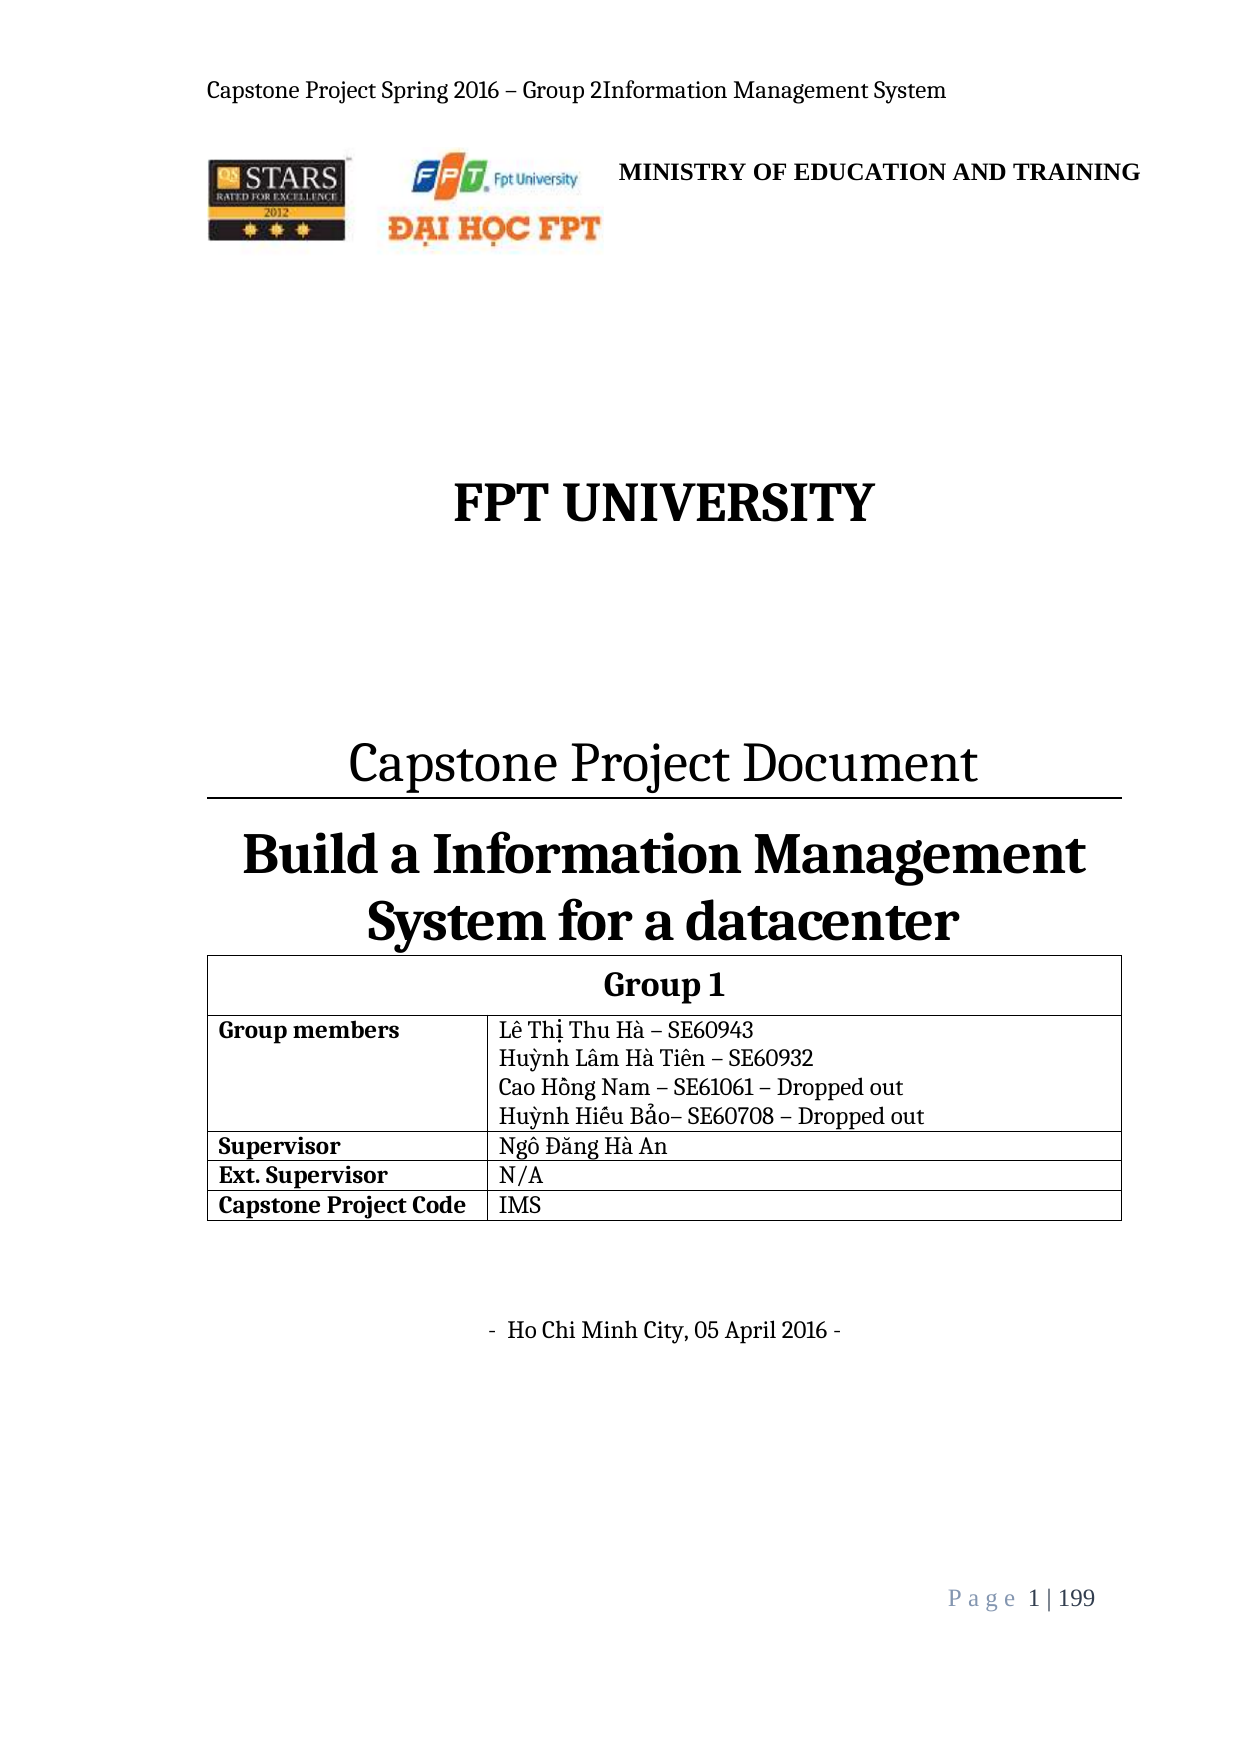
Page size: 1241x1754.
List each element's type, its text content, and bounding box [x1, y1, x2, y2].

table_cell IMS [488, 1191, 1121, 1220]
text Capstone Project Document [207, 731, 1122, 797]
table_cell Lê Thị Thu Hà – SE60943 Huỳnh Lâm Hà Tiên – SE60932 Cao Hồng Nam – SE61061 – Dropped out Huỳnh Hiếu Bảo– SE60708 – Dropped out [488, 1016, 1121, 1131]
title Build a Information Management System for a datacenter [207, 821, 1122, 955]
table_cell Capstone Project Code [208, 1191, 487, 1220]
table_cell Supervisor [208, 1132, 487, 1160]
table_cell Group members [208, 1016, 487, 1131]
table_cell N/A [488, 1161, 1121, 1190]
table_cell Ext. Supervisor [208, 1161, 487, 1190]
table_header Group 1 [208, 956, 1121, 1014]
table_cell Ngô Đăng Hà An [488, 1132, 1121, 1160]
text - Ho Chi Minh City, 05 April 2016 - [207, 1316, 1122, 1345]
picture [206, 147, 606, 257]
text FPT UNIVERSITY [207, 471, 1122, 536]
